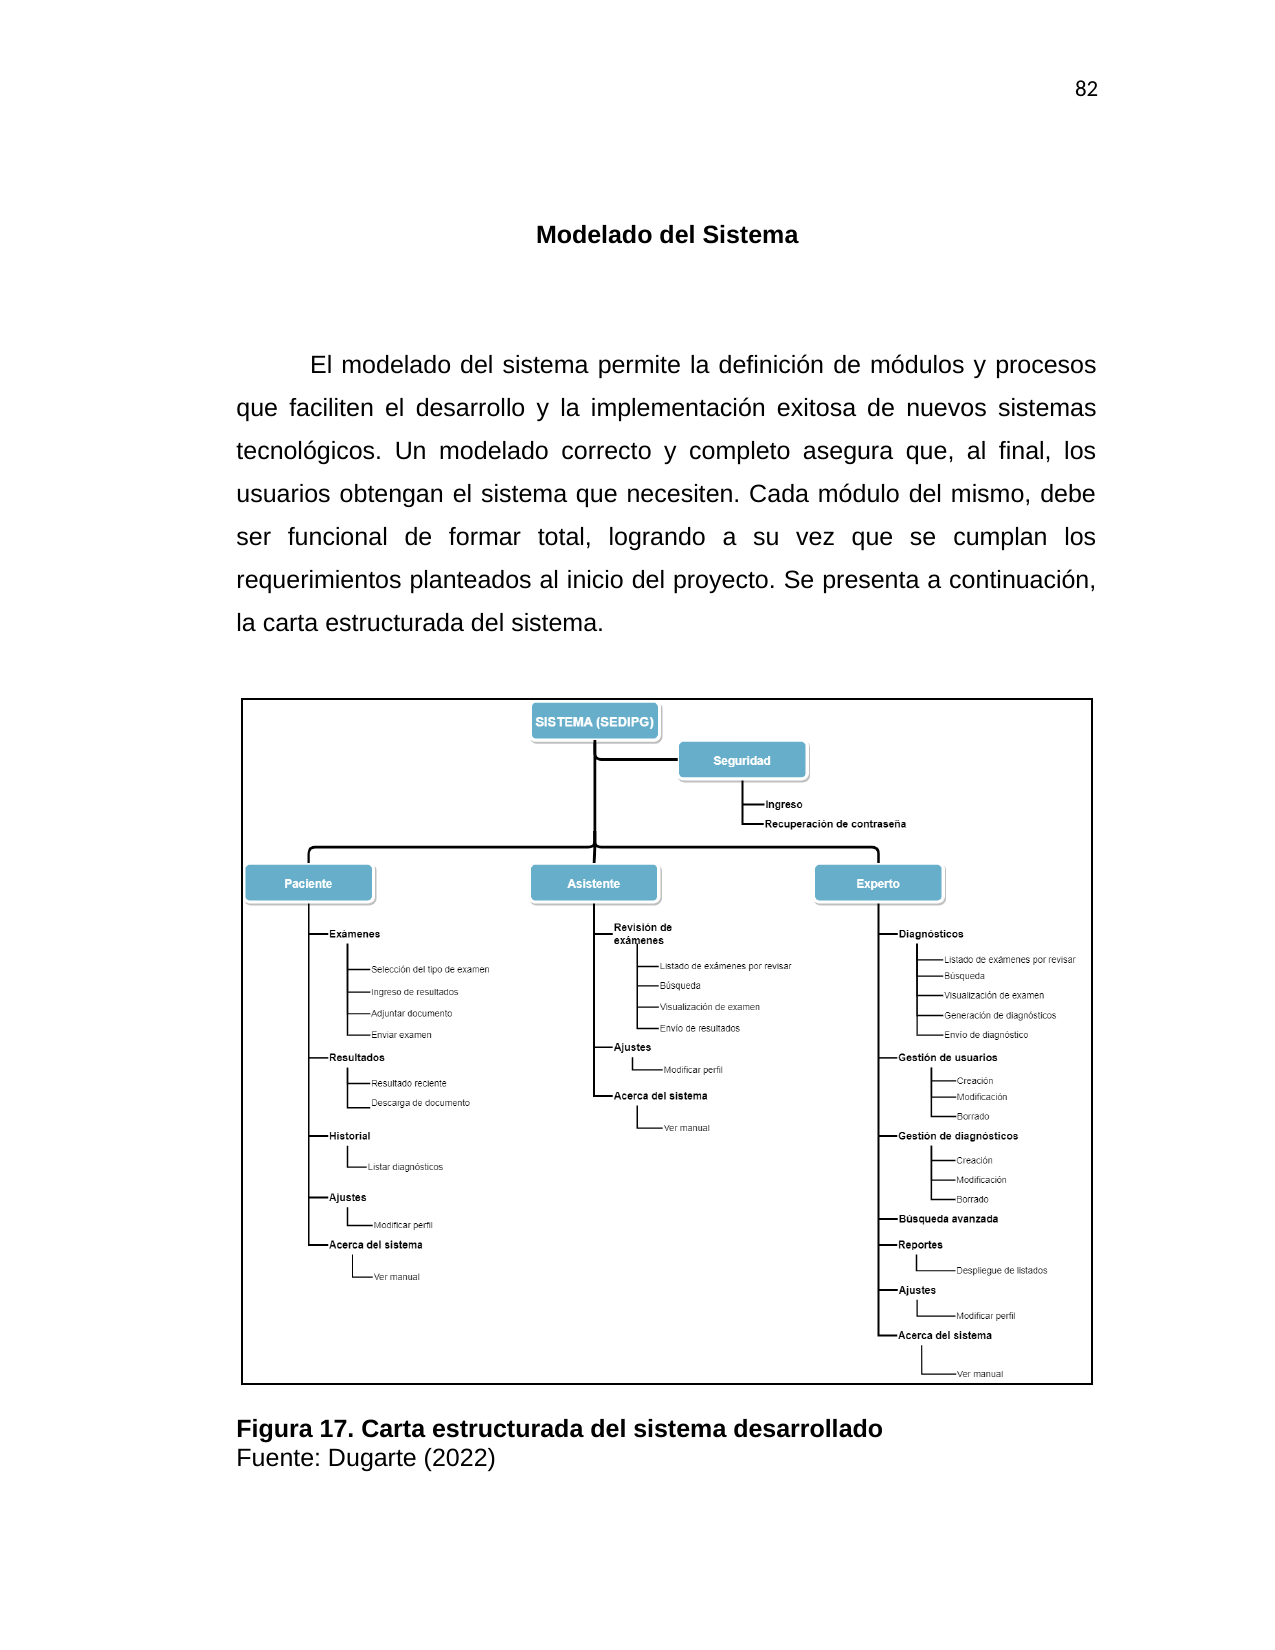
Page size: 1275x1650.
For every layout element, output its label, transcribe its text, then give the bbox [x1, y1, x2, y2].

text Fuente: Dugarte (2022) [236, 1443, 1098, 1472]
text Figura 17. Carta estructurada del sistema desarrollado [236, 1414, 1098, 1443]
picture [243, 700, 1091, 1383]
text El modelado del sistema permite la definición de módulos y procesos que faciliten el desarrollo y la implementación exitosa de nuevos sistemas tecnológicos. Un modelado correcto y completo asegura que, al final, los usuarios obtengan el sistema que necesiten. Cada módulo del mismo, debe ser funcional de formar total, logrando a su vez que se cumplan los requerimientos planteados al inicio del proyecto. Se presenta a continuación, la carta estructurada del sistema. [236, 350, 1098, 637]
subtitle Modelado del Sistema [236, 220, 1098, 249]
